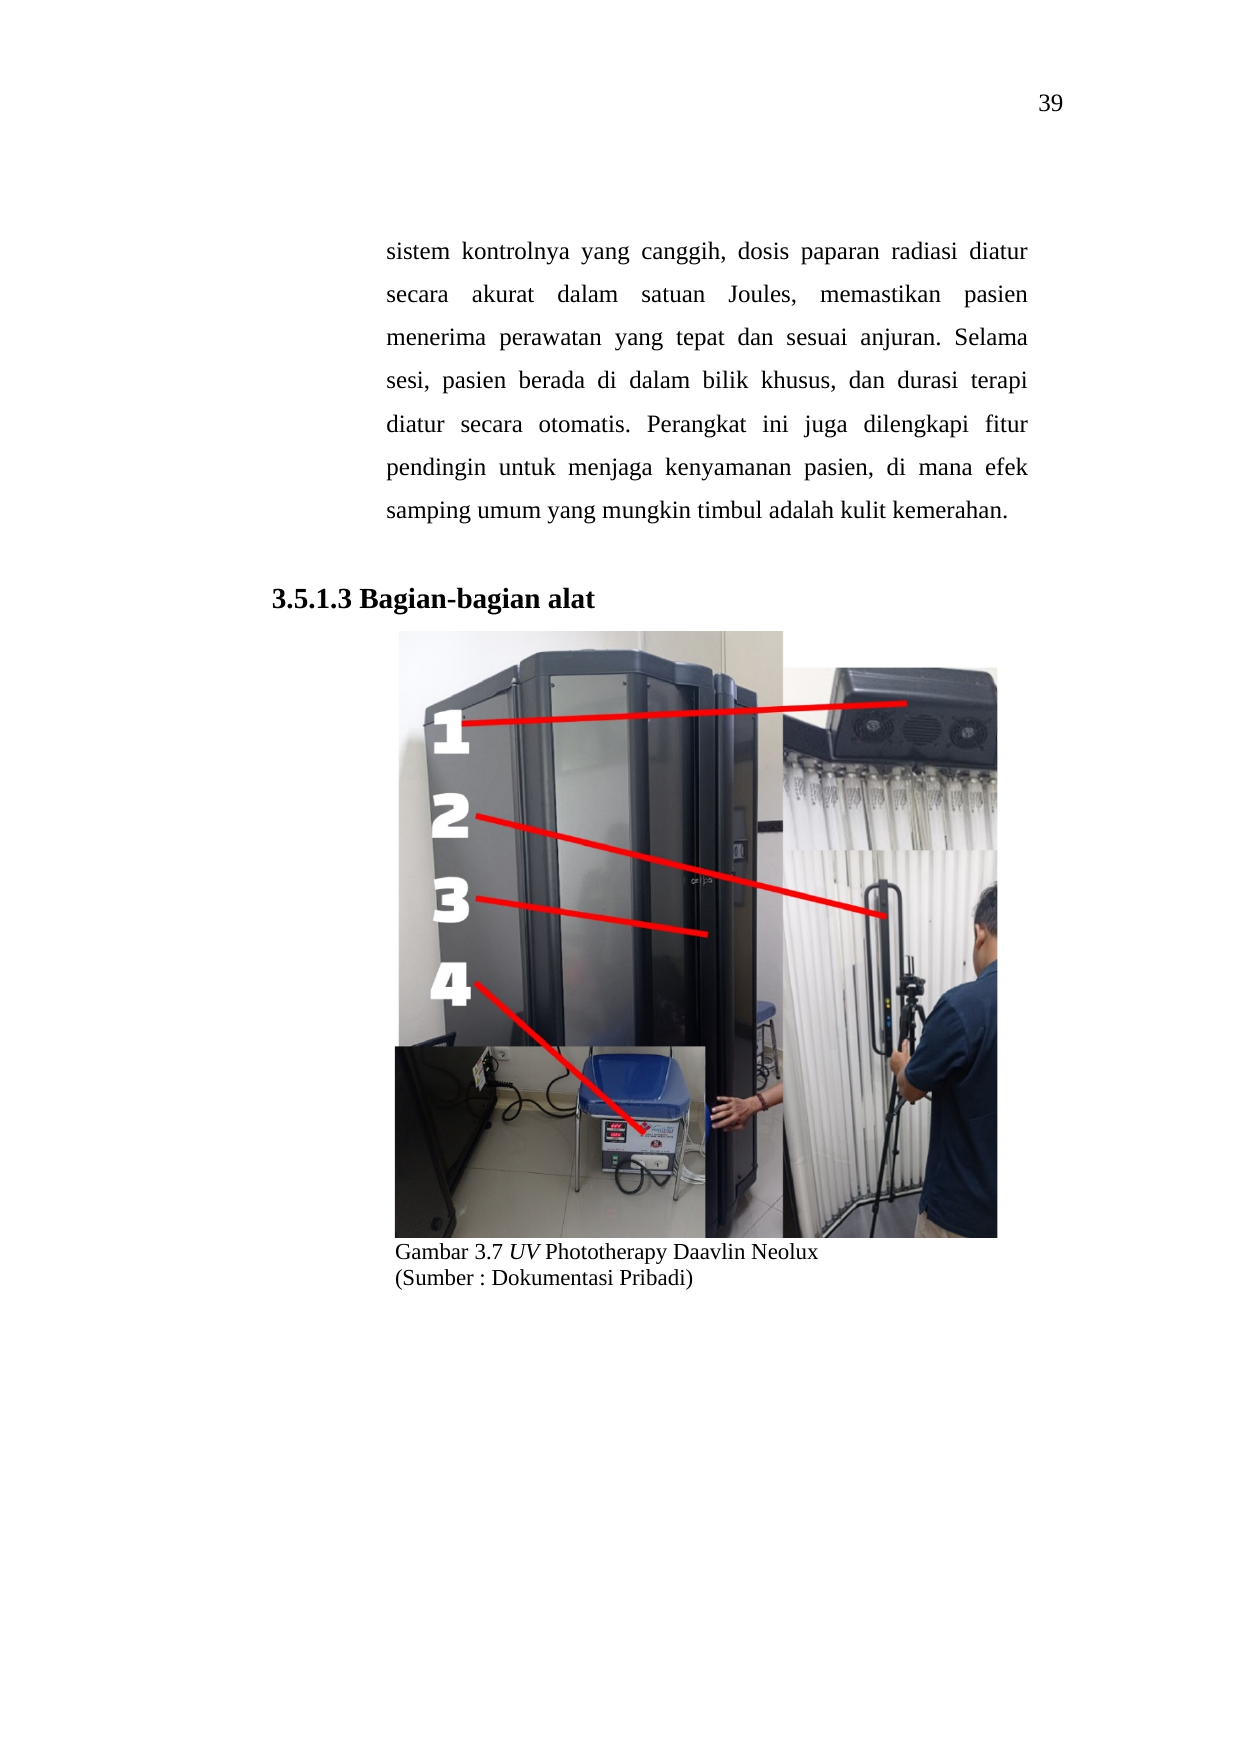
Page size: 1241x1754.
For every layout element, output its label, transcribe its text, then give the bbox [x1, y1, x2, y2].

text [386, 236, 1028, 524]
text Gambar 3.7 UV Phototherapy Daavlin Neolux (Sumber : Dokumentasi Pribadi) [395, 1238, 1028, 1291]
text Bagian-bagian alat [272, 581, 1028, 615]
picture [394, 631, 998, 1238]
